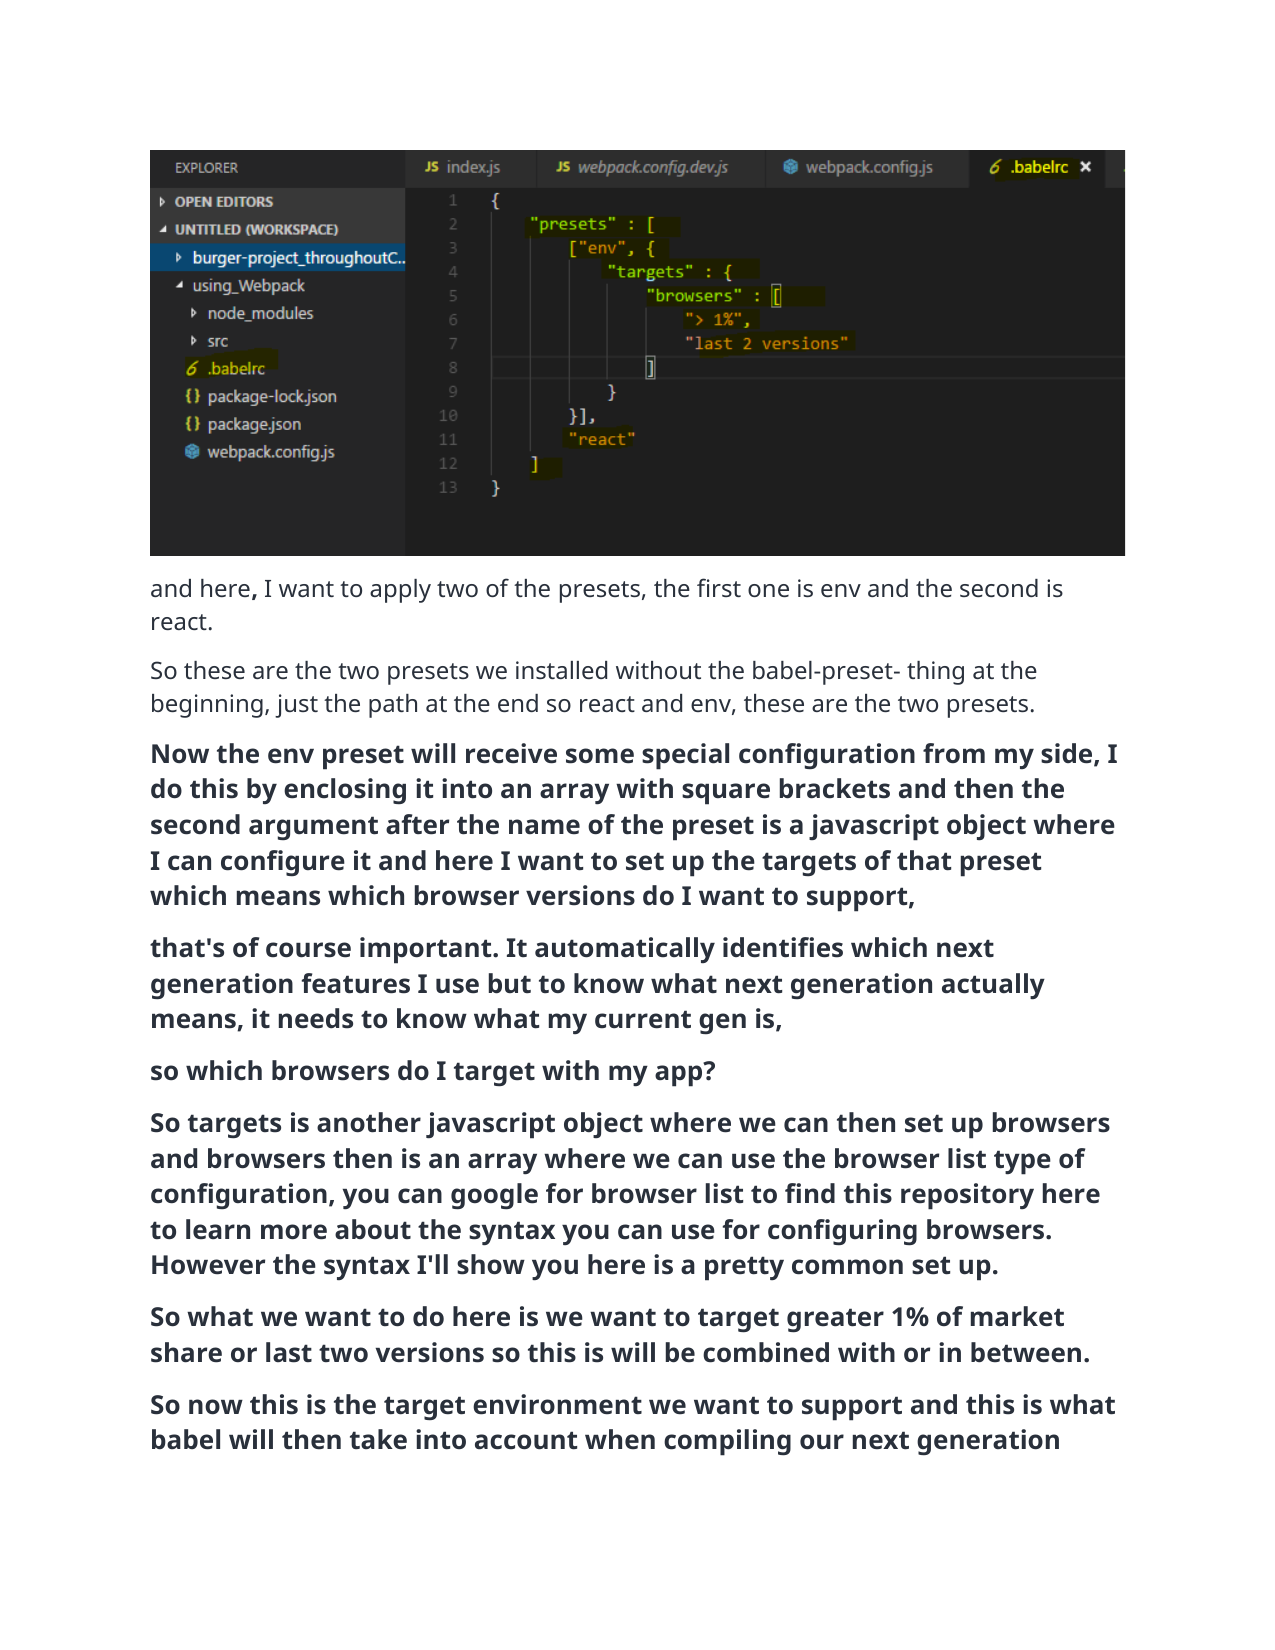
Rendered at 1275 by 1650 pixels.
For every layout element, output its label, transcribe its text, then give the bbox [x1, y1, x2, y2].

text So what we want to do here is we want to target greater 1% of market share or last two versions so this is will be combined with or in between. [150, 1299, 1125, 1370]
text Now the env preset will receive some special configuration from my side, I do this by enclosing it into an array with square brackets and then the second argument after the name of the preset is a javascript object where I can configure it and here I want to set up the targets of that preset which means which browser versions do I want to support, [150, 736, 1125, 913]
text that's of course important. It automatically identifies which next generation features I use but to know what next generation actually means, it needs to know what my current gen is, [150, 930, 1125, 1036]
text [150, 1386, 1125, 1457]
text So these are the two presets we installed without the babel-preset- thing at the beginning, just the path at the end so react and env, these are the two presets. [150, 654, 1125, 719]
text and here, I want to apply two of the presets, the first one is env and the second is react. [150, 572, 1125, 637]
picture [150, 150, 1125, 556]
text So targets is another javascript object where we can then set up browsers and browsers then is an array where we can use the browser list type of configuration, you can google for browser list to find this repository here to learn more about the syntax you can use for configuring browsers. However the syntax I'll show you here is a pretty common set up. [150, 1105, 1125, 1282]
text so which browsers do I target with my app? [150, 1053, 1125, 1088]
